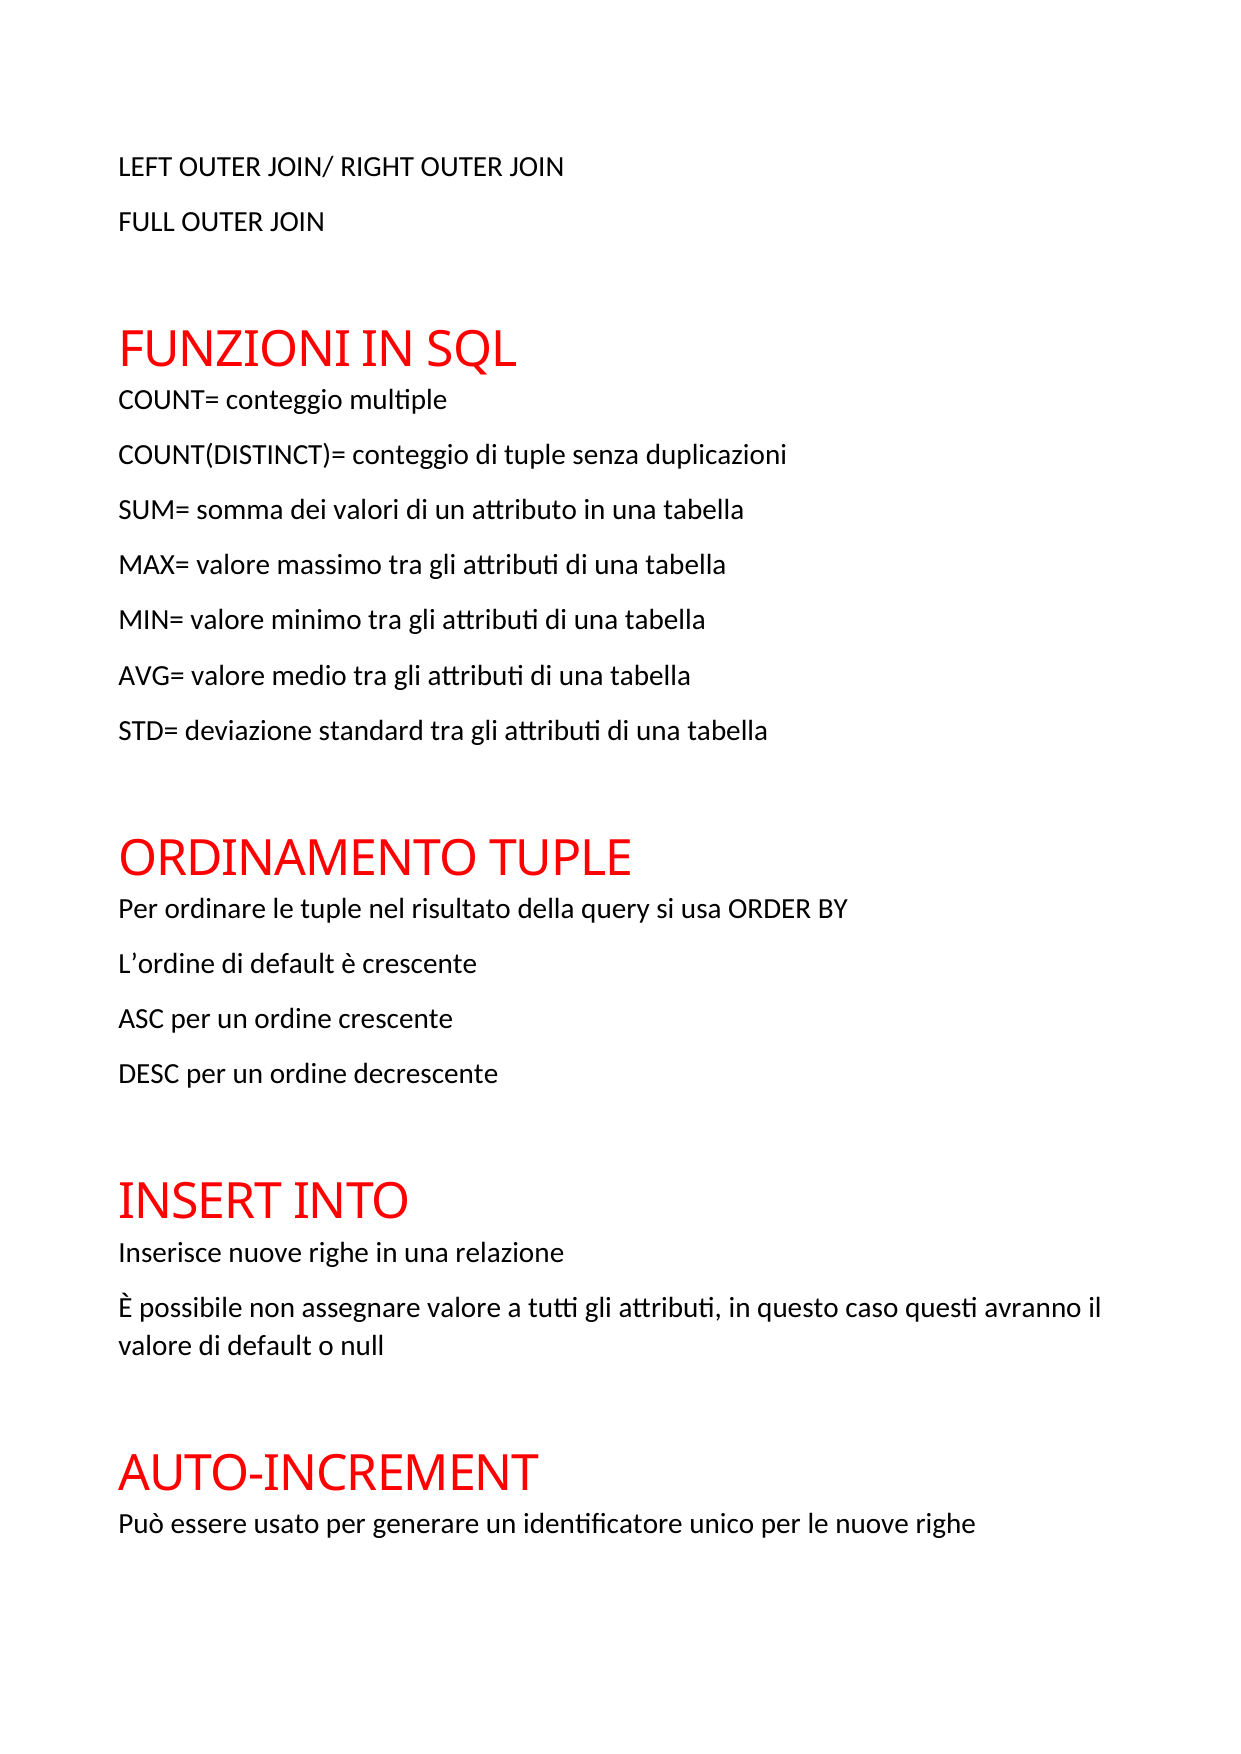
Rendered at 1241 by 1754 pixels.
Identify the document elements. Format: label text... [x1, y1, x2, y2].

text MIN= valore minimo tra gli attributi di una tabella [118, 601, 1122, 637]
text È possibile non assegnare valore a tutti gli attributi, in questo caso questi avranno il valore di default o null [118, 1289, 1122, 1363]
text ASC per un ordine crescente [118, 1000, 1122, 1036]
text FULL OUTER JOIN [118, 203, 1122, 238]
text LEFT OUTER JOIN/ RIGHT OUTER JOIN [118, 148, 1122, 183]
text COUNT(DISTINCT)= conteggio di tuple senza duplicazioni [118, 436, 1122, 472]
title FUNZIONI IN SQL [118, 313, 1122, 381]
text DESC per un ordine decrescente [118, 1055, 1122, 1091]
text Può essere usato per generare un identificatore unico per le nuove righe [118, 1506, 1122, 1541]
text SUM= somma dei valori di un attributo in una tabella [118, 491, 1122, 527]
text L’ordine di default è crescente [118, 945, 1122, 981]
text Per ordinare le tuple nel risultato della query si usa ORDER BY [118, 890, 1122, 926]
title ORDINAMENTO TUPLE [118, 822, 1122, 890]
text STD= deviazione standard tra gli attributi di una tabella [118, 712, 1122, 747]
text COUNT= conteggio multiple [118, 381, 1122, 417]
text Inserisce nuove righe in una relazione [118, 1234, 1122, 1269]
title INSERT INTO [118, 1166, 1122, 1234]
text MAX= valore massimo tra gli attributi di una tabella [118, 546, 1122, 582]
text AVG= valore medio tra gli attributi di una tabella [118, 657, 1122, 692]
title AUTO-INCREMENT [118, 1437, 1122, 1506]
